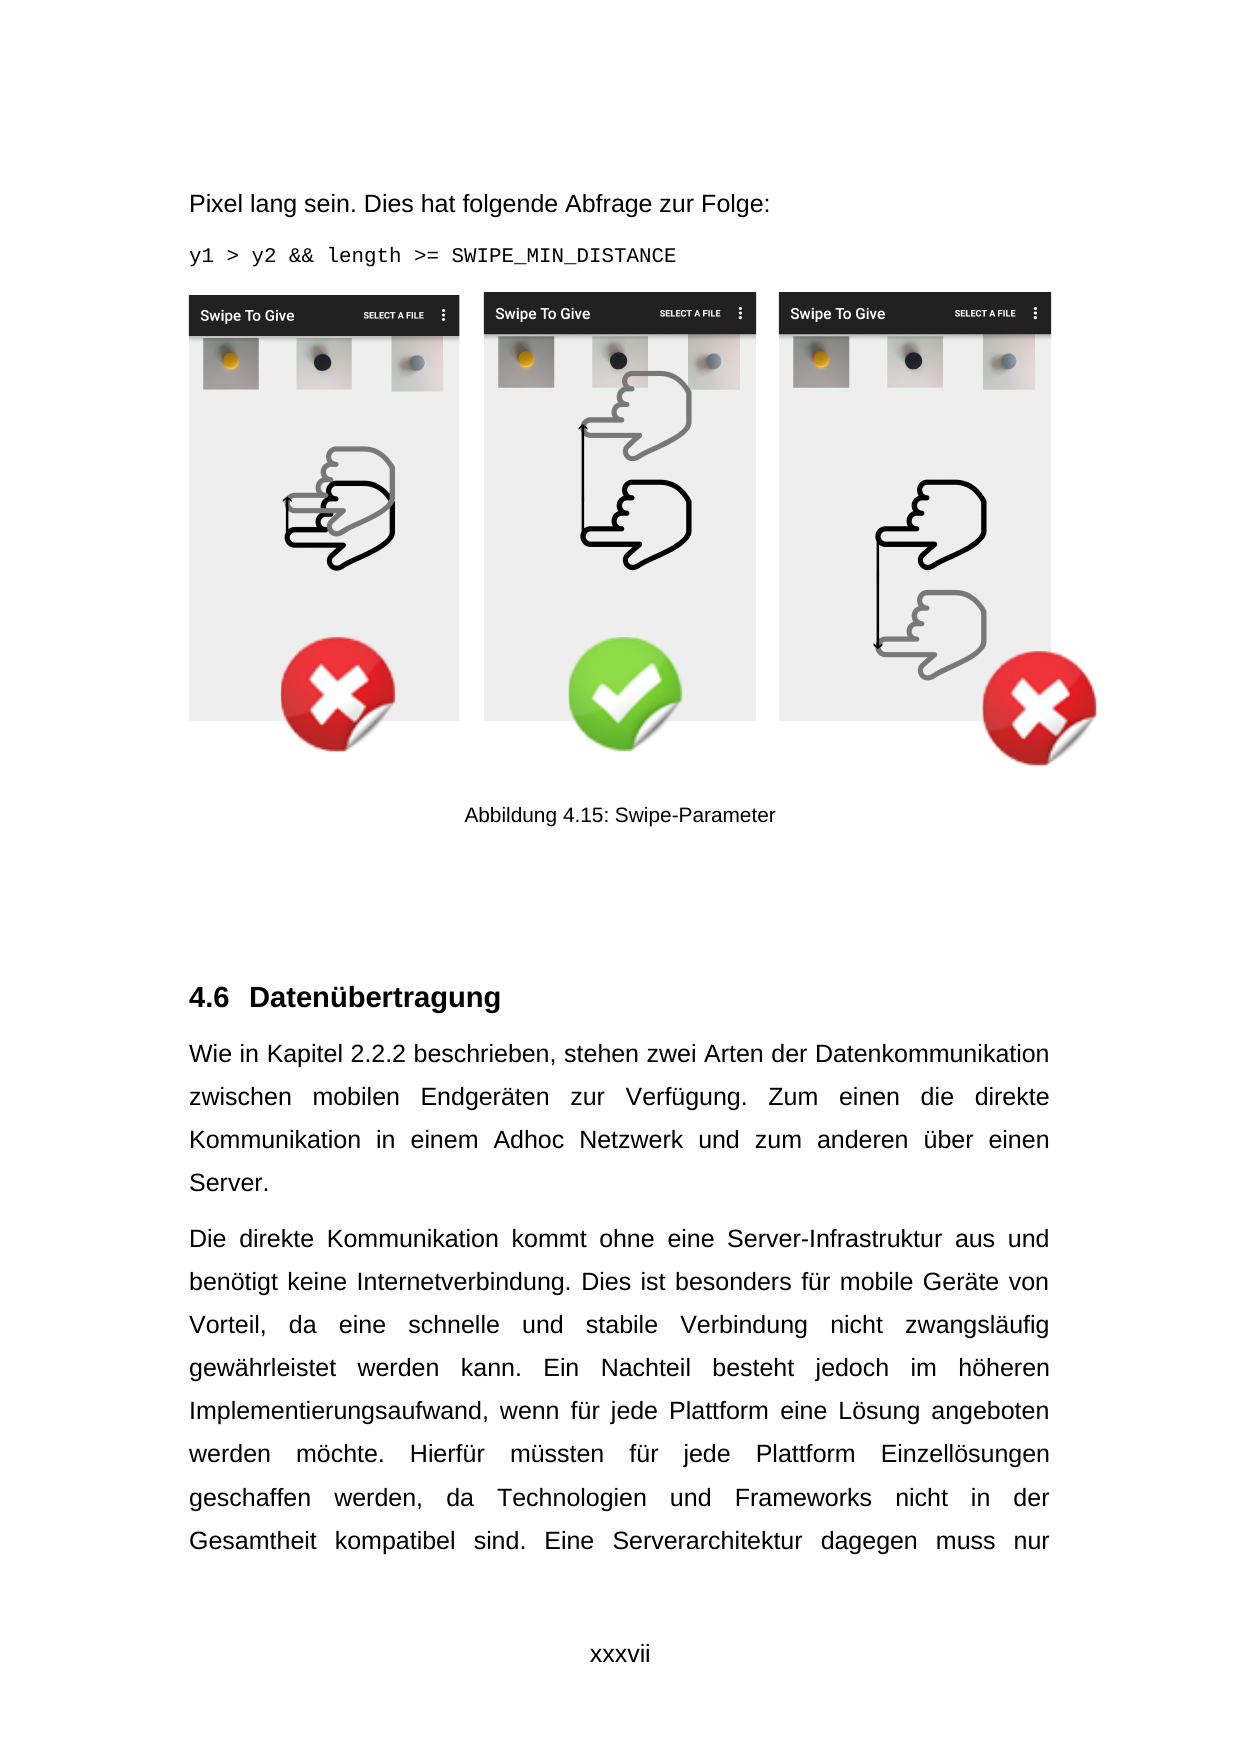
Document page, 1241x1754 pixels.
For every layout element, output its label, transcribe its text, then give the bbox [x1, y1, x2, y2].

picture [188, 295, 460, 771]
text Abbildung 4.3: Swipe-Parameter [189, 803, 1051, 827]
picture [483, 292, 757, 771]
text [189, 1224, 1051, 1554]
text Wie in Kapitel 2.2.2 beschrieben, stehen zwei Arten der Datenkommunikation zwischen mobilen Endgeräten zur Verfügung. Zum einen die direkte Kommunikation in einem Adhoc Netzwerk und zum anderen über einen Server. [189, 1039, 1051, 1197]
text y1 > y2 && length >= SWIPE_MIN_DISTANCE [189, 244, 1051, 268]
subtitle Datenübertragung [189, 980, 1051, 1014]
picture [778, 292, 1118, 785]
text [189, 189, 1051, 218]
